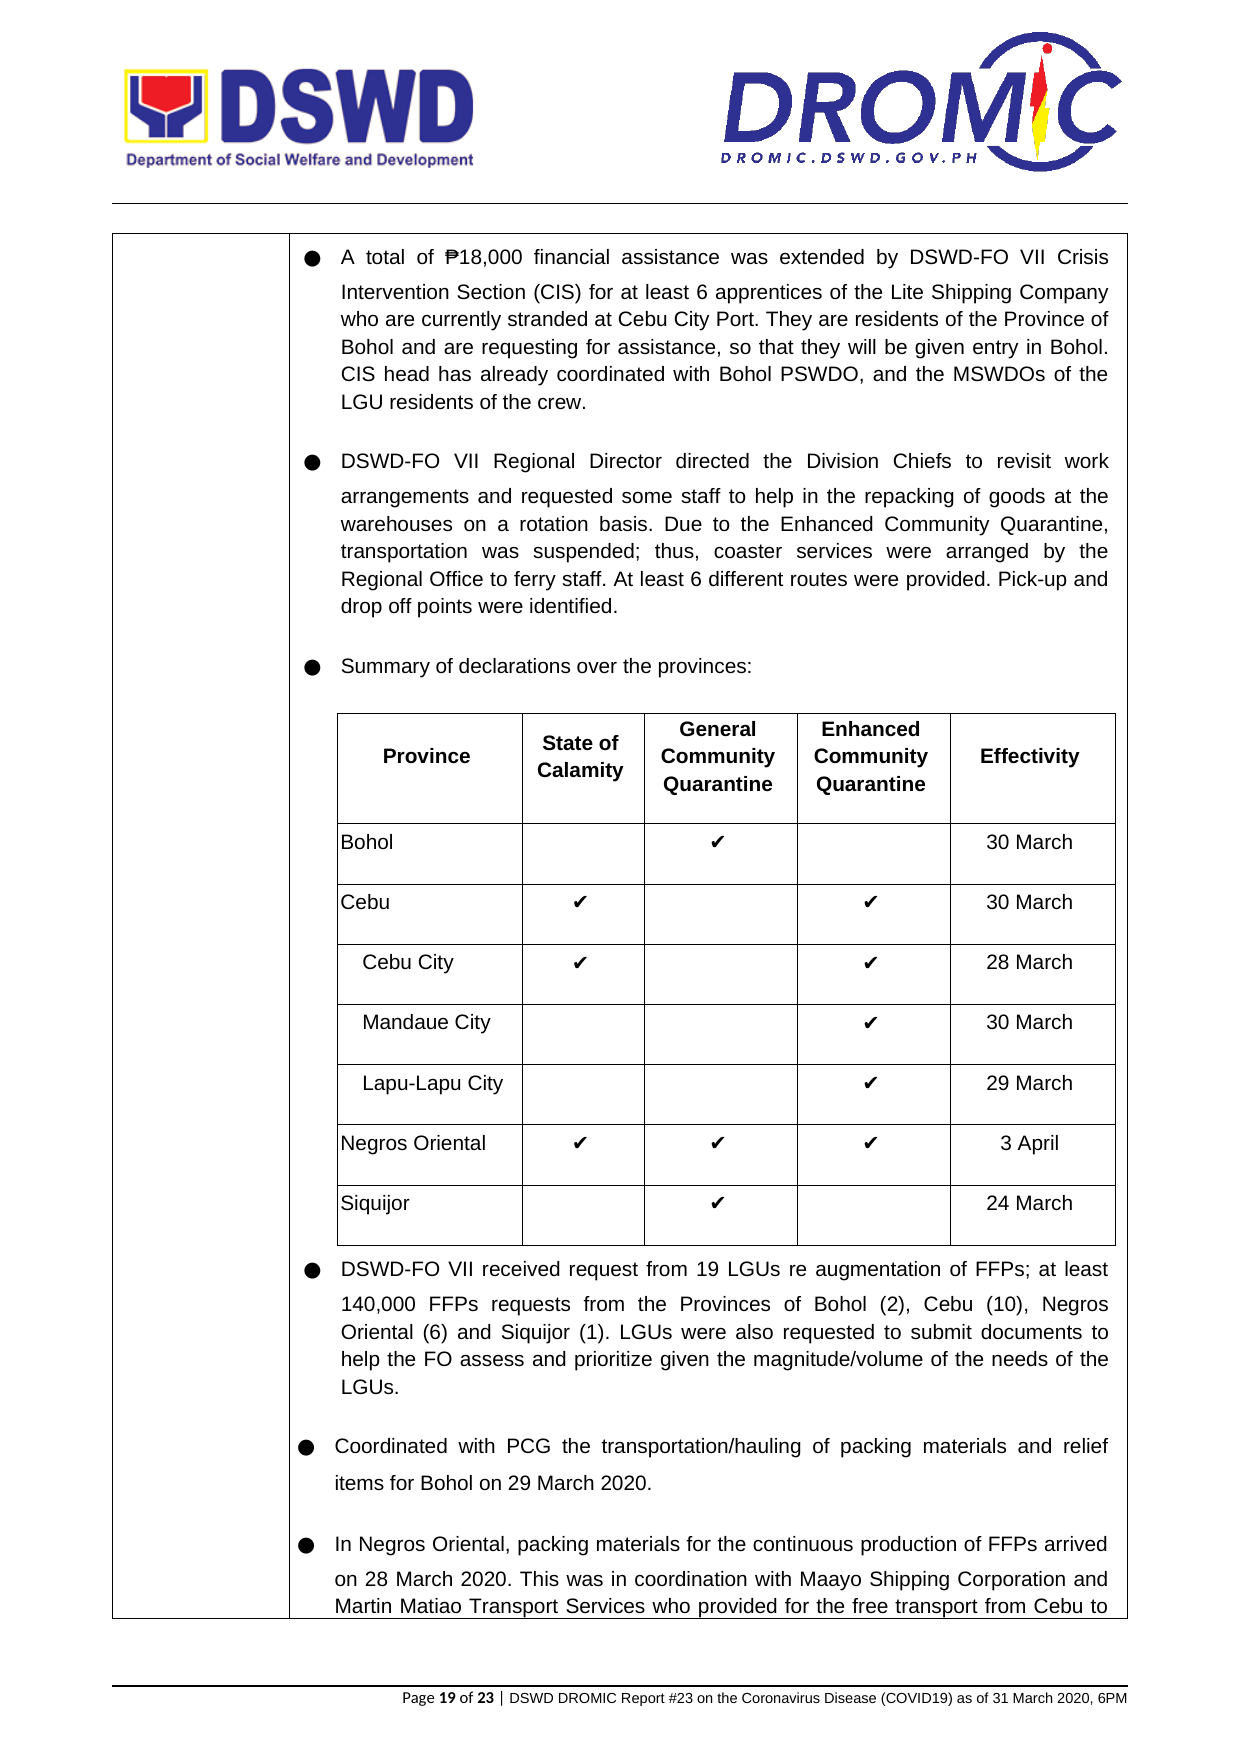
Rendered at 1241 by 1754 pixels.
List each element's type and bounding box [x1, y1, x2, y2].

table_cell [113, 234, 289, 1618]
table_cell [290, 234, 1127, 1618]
picture [676, 31, 1162, 172]
picture [112, 65, 487, 173]
